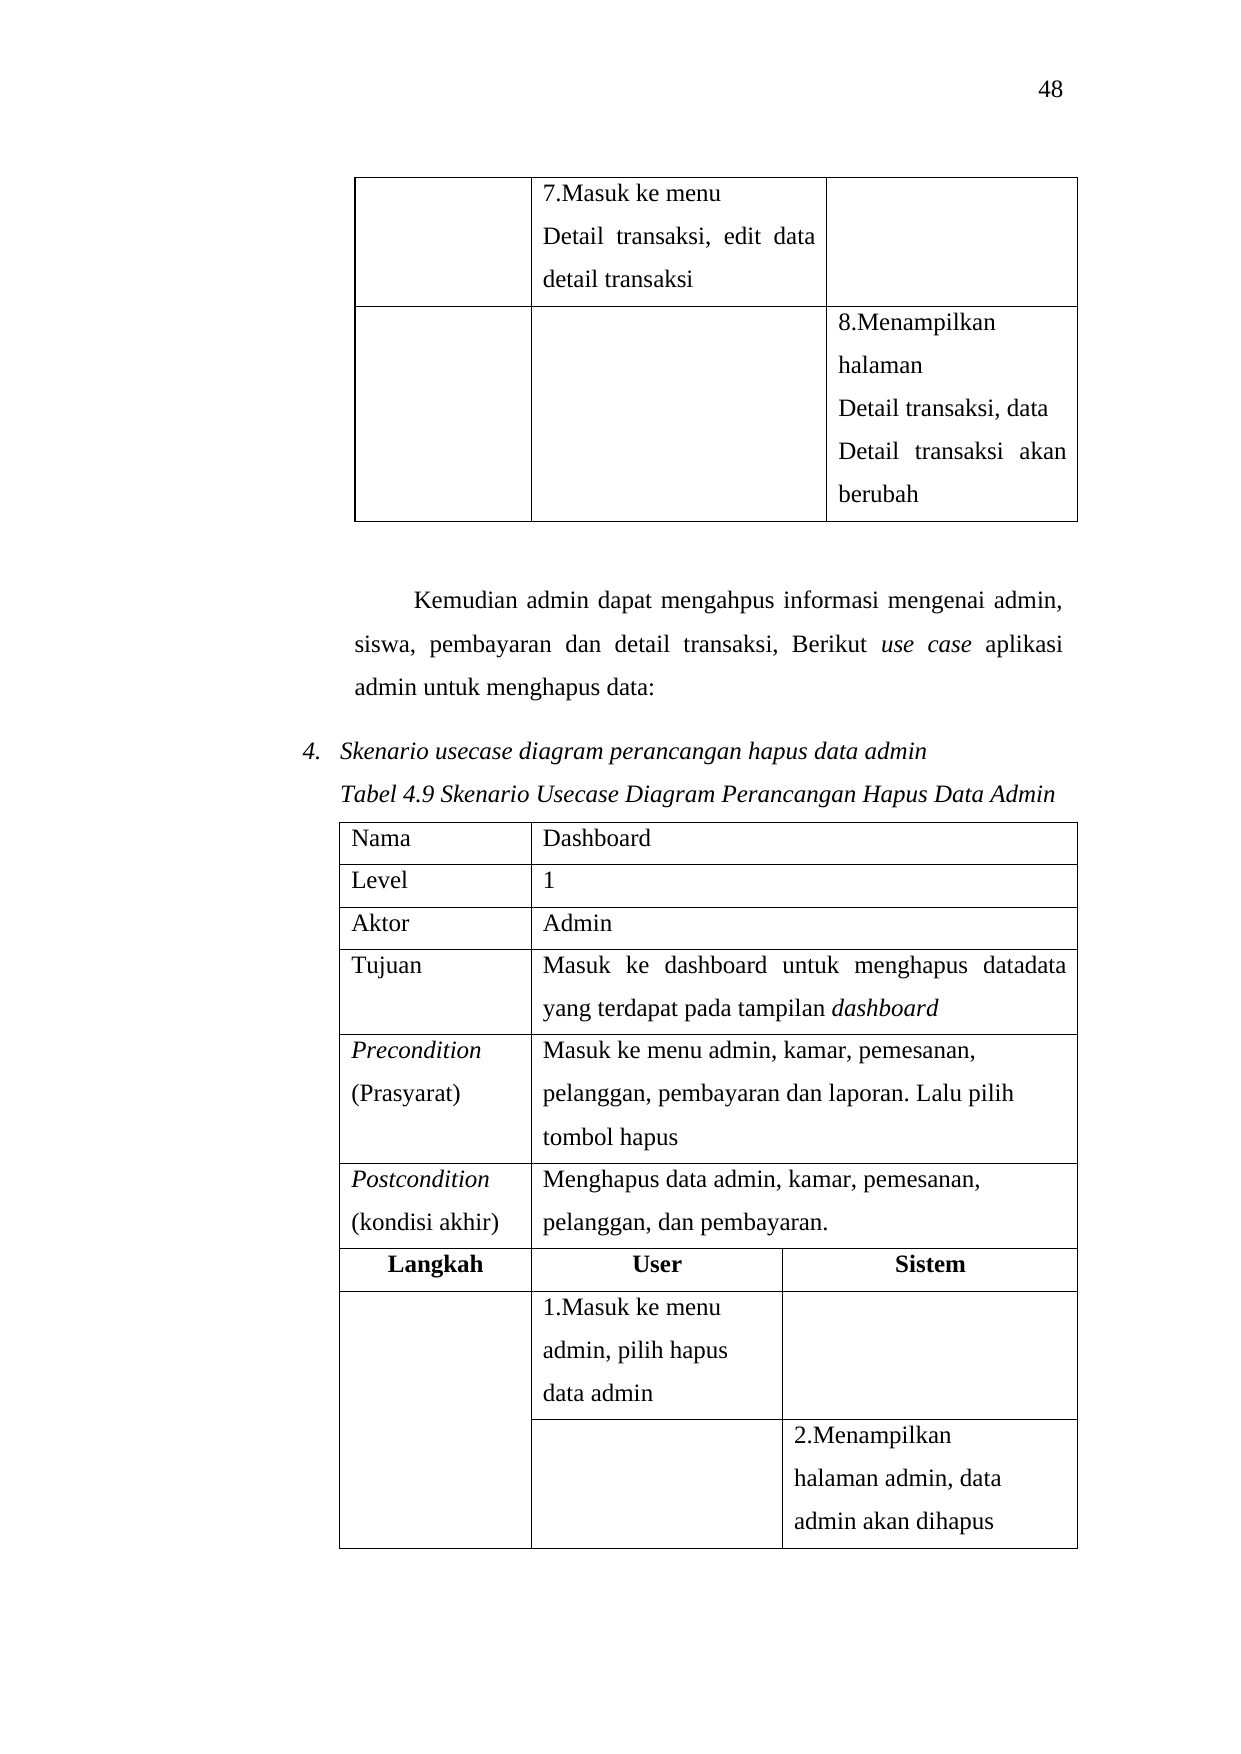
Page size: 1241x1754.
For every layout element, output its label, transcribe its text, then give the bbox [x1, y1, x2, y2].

text Tabel 4.9 Skenario Usecase Diagram Perancangan Hapus Data Admin [340, 779, 1063, 808]
table_cell Level [340, 865, 531, 907]
table_cell Masuk ke dashboard untuk menghapus datadata yang terdapat pada tampilan dashboard [532, 950, 1077, 1034]
table_cell Postcondition (kondisi akhir) [340, 1164, 531, 1248]
list Skenario usecase diagram perancangan hapus data admin [302, 736, 1063, 764]
table_cell 1 [532, 865, 1077, 907]
table_cell Precondition (Prasyarat) [340, 1035, 531, 1163]
text Kemudian admin dapat mengahpus informasi mengenai admin, siswa, pembayaran dan detail transaksi, Berikut use case aplikasi admin untuk menghapus data: [354, 586, 1063, 701]
table_cell [356, 178, 531, 306]
table_cell [532, 307, 826, 521]
table_cell Menghapus data admin, kamar, pemesanan, pelanggan, dan pembayaran. [532, 1164, 1077, 1248]
table_cell [340, 1292, 531, 1548]
table_cell 8.Menampilkan halaman Detail transaksi, data Detail transaksi akan berubah [827, 307, 1077, 521]
table_cell Aktor [340, 908, 531, 949]
table_cell Masuk ke menu admin, kamar, pemesanan, pelanggan, pembayaran dan laporan. Lalu pilih tombol hapus [532, 1035, 1077, 1163]
table_cell [532, 1420, 782, 1548]
table_cell 2.Menampilkan halaman admin, data admin akan dihapus [783, 1420, 1077, 1548]
table_cell Tujuan [340, 950, 531, 1034]
table_cell Langkah [340, 1249, 531, 1291]
table_cell [783, 1292, 1077, 1419]
table_cell 1.Masuk ke menu admin, pilih hapus data admin [532, 1292, 782, 1419]
table_cell User [532, 1249, 782, 1291]
table_cell Sistem [783, 1249, 1077, 1291]
table_header Nama [340, 823, 531, 864]
table_header Dashboard [532, 823, 1077, 864]
table_cell [827, 178, 1077, 306]
table_cell 7.Masuk ke menu Detail transaksi, edit data detail transaksi [532, 178, 826, 306]
table_cell Admin [532, 908, 1077, 949]
table_cell [356, 307, 531, 521]
